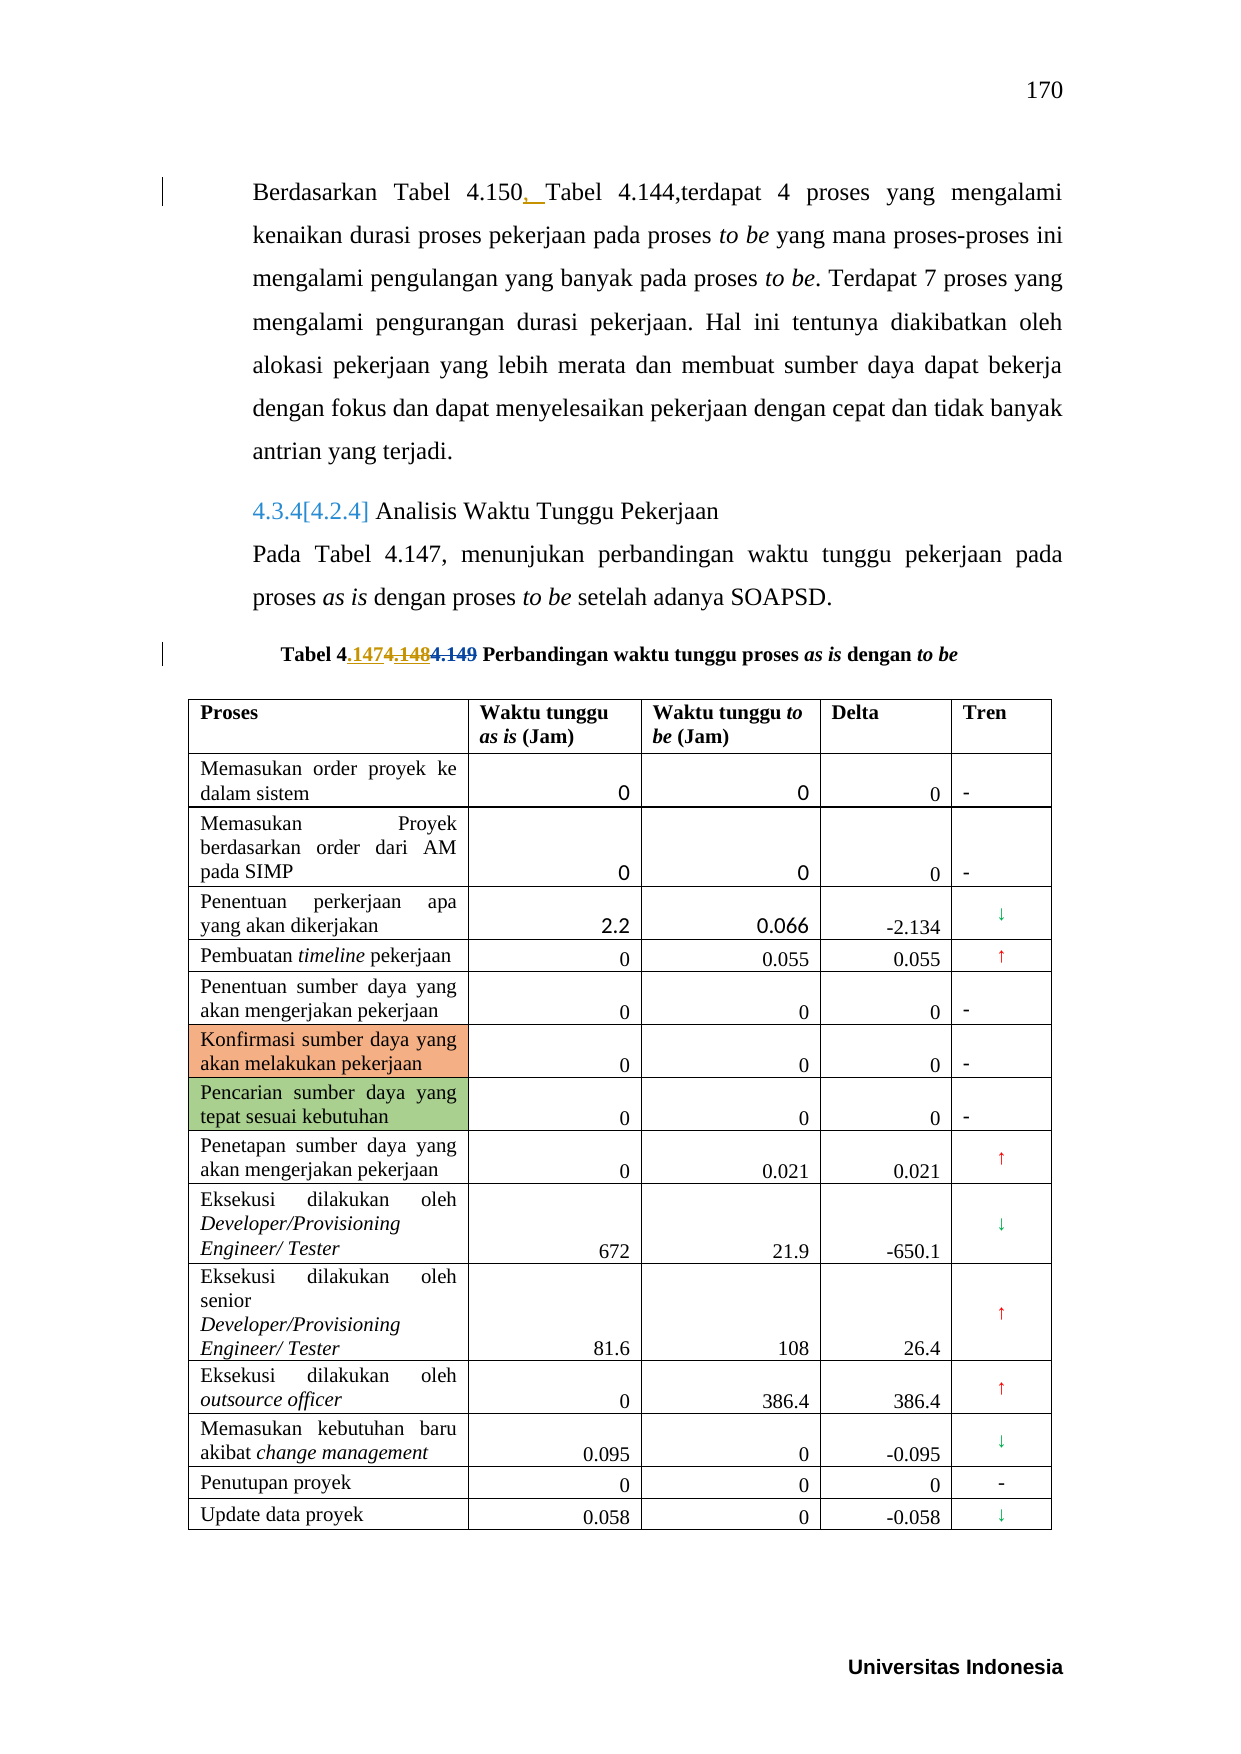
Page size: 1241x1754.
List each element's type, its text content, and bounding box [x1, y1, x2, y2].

subtitle Analisis Waktu Tunggu Pekerjaan [252, 496, 1063, 524]
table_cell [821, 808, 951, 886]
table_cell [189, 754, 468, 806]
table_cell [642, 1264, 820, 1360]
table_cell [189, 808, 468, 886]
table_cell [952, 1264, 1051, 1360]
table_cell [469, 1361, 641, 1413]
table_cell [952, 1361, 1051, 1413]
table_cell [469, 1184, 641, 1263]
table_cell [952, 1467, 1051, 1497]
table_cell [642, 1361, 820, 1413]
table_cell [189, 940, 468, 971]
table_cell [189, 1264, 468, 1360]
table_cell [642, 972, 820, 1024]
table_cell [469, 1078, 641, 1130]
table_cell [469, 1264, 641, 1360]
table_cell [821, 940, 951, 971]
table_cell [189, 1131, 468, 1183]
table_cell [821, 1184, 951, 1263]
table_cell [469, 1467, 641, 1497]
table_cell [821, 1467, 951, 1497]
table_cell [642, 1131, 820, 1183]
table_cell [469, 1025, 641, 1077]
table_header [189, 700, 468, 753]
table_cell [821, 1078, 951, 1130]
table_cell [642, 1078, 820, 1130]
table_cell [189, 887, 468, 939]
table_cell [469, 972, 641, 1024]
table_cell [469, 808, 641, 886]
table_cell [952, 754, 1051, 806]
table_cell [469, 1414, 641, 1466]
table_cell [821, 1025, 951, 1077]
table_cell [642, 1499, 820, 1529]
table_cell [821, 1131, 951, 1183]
text Berdasarkan ,terdapat 4 proses yang mengalami kenaikan durasi proses pekerjaan pada proses to be yang mana proses-proses ini mengalami pengulangan yang banyak pada proses to be. Terdapat 7 proses yang mengalami pengurangan durasi pekerjaan. Hal ini tentunya diakibatkan oleh alokasi pekerjaan yang lebih merata dan membuat sumber daya dapat bekerja dengan fokus dan dapat menyelesaikan pekerjaan dengan cepat dan tidak banyak antrian yang terjadi. [252, 177, 1063, 465]
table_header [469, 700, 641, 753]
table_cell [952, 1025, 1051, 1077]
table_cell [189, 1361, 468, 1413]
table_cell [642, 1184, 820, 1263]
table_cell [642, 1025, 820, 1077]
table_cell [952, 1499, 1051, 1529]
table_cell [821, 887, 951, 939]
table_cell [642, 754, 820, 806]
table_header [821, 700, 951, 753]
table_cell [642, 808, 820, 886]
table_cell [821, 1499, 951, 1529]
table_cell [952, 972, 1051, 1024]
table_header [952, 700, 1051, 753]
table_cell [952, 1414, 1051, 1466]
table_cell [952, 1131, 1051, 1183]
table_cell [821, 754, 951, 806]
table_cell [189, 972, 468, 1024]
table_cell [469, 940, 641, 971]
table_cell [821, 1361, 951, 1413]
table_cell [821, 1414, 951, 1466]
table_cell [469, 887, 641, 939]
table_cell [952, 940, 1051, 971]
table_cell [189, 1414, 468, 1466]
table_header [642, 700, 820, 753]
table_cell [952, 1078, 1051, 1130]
text Pada , menunjukan perbandingan waktu tunggu pekerjaan pada proses as is dengan proses to be setelah adanya SOAPSD. [252, 539, 1063, 611]
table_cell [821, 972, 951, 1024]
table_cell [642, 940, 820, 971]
text Tabel 4 Perbandingan waktu tunggu proses as is dengan to be [177, 642, 1063, 666]
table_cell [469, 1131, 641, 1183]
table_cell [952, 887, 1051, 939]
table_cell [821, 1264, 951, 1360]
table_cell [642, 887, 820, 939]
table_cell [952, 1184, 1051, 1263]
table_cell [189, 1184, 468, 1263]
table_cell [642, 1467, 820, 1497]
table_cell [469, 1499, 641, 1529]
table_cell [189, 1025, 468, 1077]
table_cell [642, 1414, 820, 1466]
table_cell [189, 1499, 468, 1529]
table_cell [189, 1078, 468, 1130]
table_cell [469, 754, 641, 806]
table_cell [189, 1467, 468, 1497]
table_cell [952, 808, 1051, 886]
